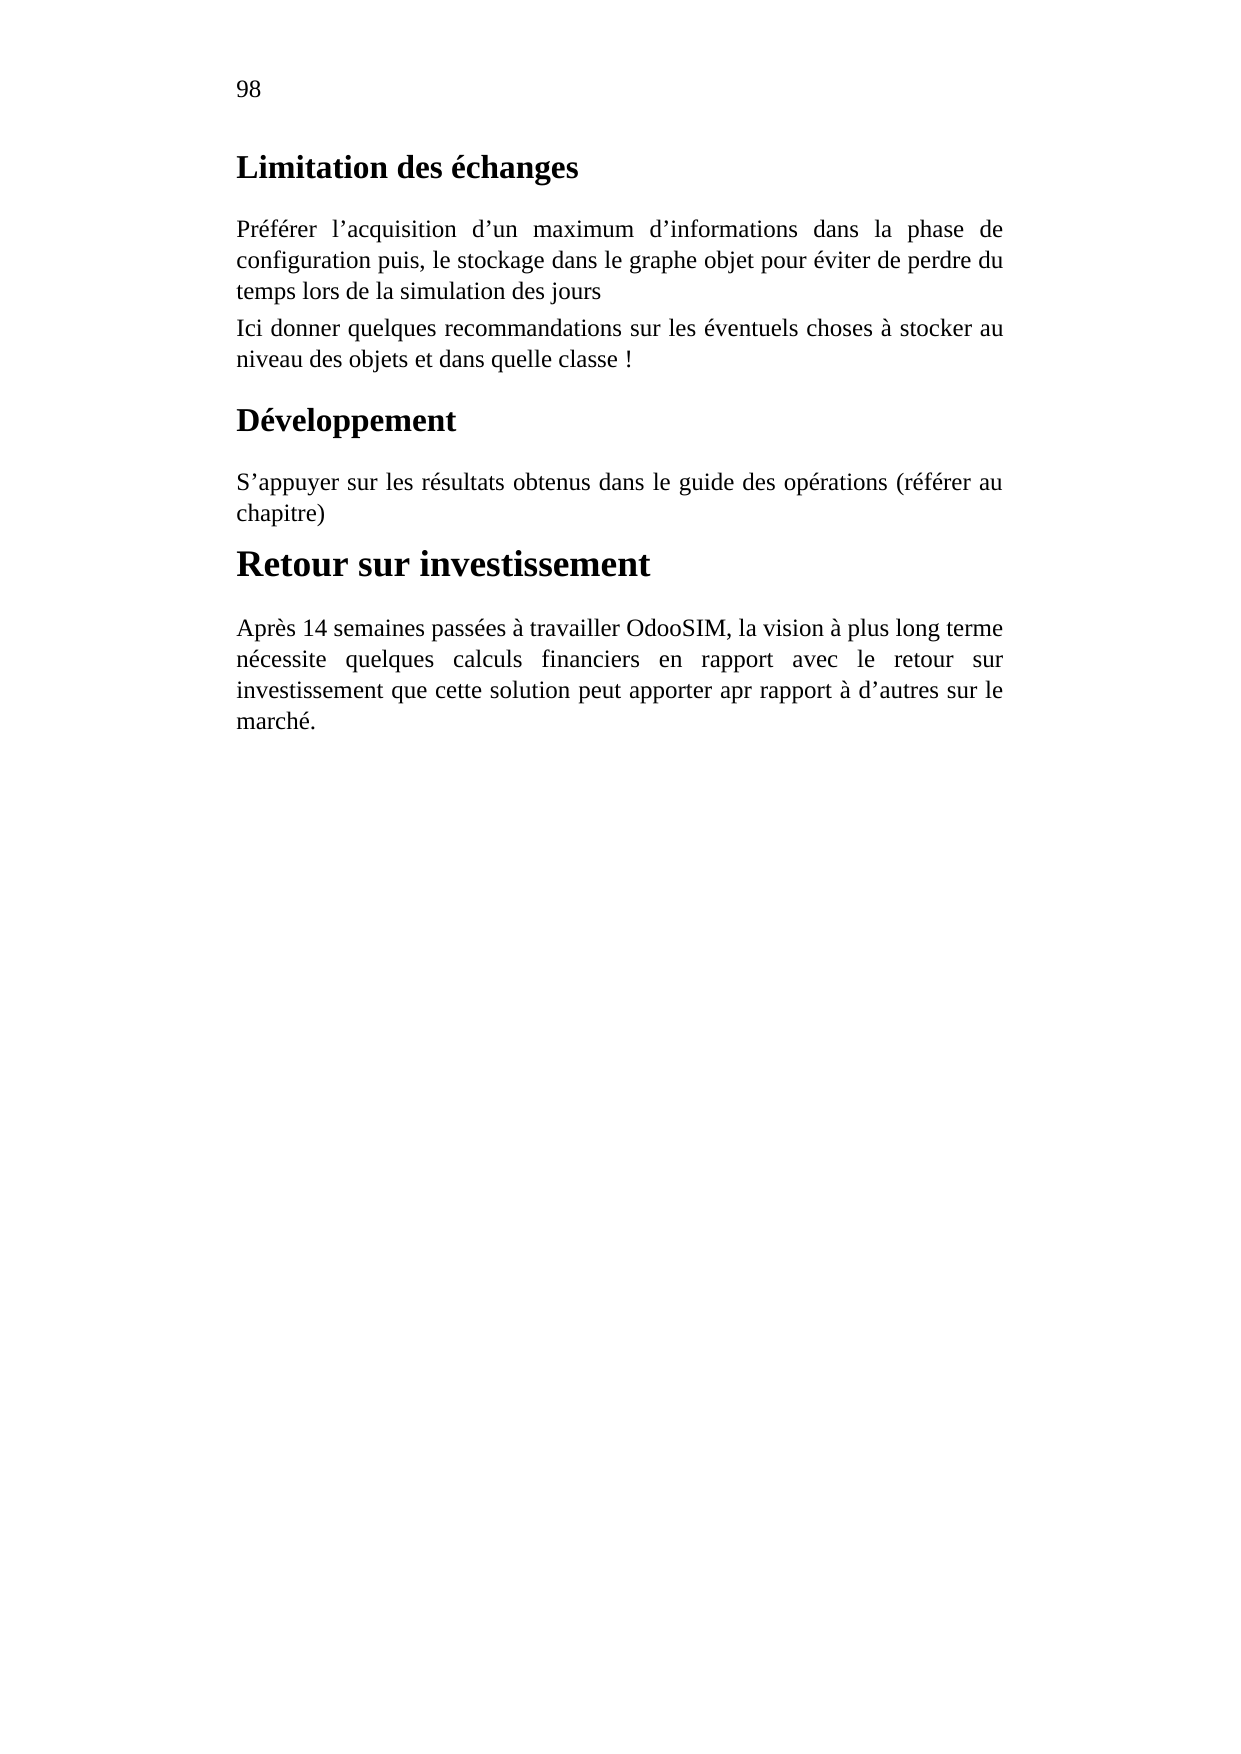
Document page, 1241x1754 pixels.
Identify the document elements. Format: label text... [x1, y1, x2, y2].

text Développement [236, 401, 1004, 439]
text S’appuyer sur les résultats obtenus dans le guide des opérations (référer au chapitre) [236, 467, 1004, 527]
text Après 14 semaines passées à travailler OdooSIM, la vision à plus long terme nécessite quelques calculs financiers en rapport avec le retour sur investissement que cette solution peut apporter apr rapport à d’autres sur le marché. [236, 613, 1004, 735]
text Ici donner quelques recommandations sur les éventuels choses à stocker au niveau des objets et dans quelle classe ! [236, 313, 1004, 373]
text Préférer l’acquisition d’un maximum d’informations dans la phase de configuration puis, le stockage dans le graphe objet pour éviter de perdre du temps lors de la simulation des jours [236, 214, 1004, 305]
text Limitation des échanges [236, 148, 1004, 186]
text Retour sur investissement [236, 541, 1004, 584]
